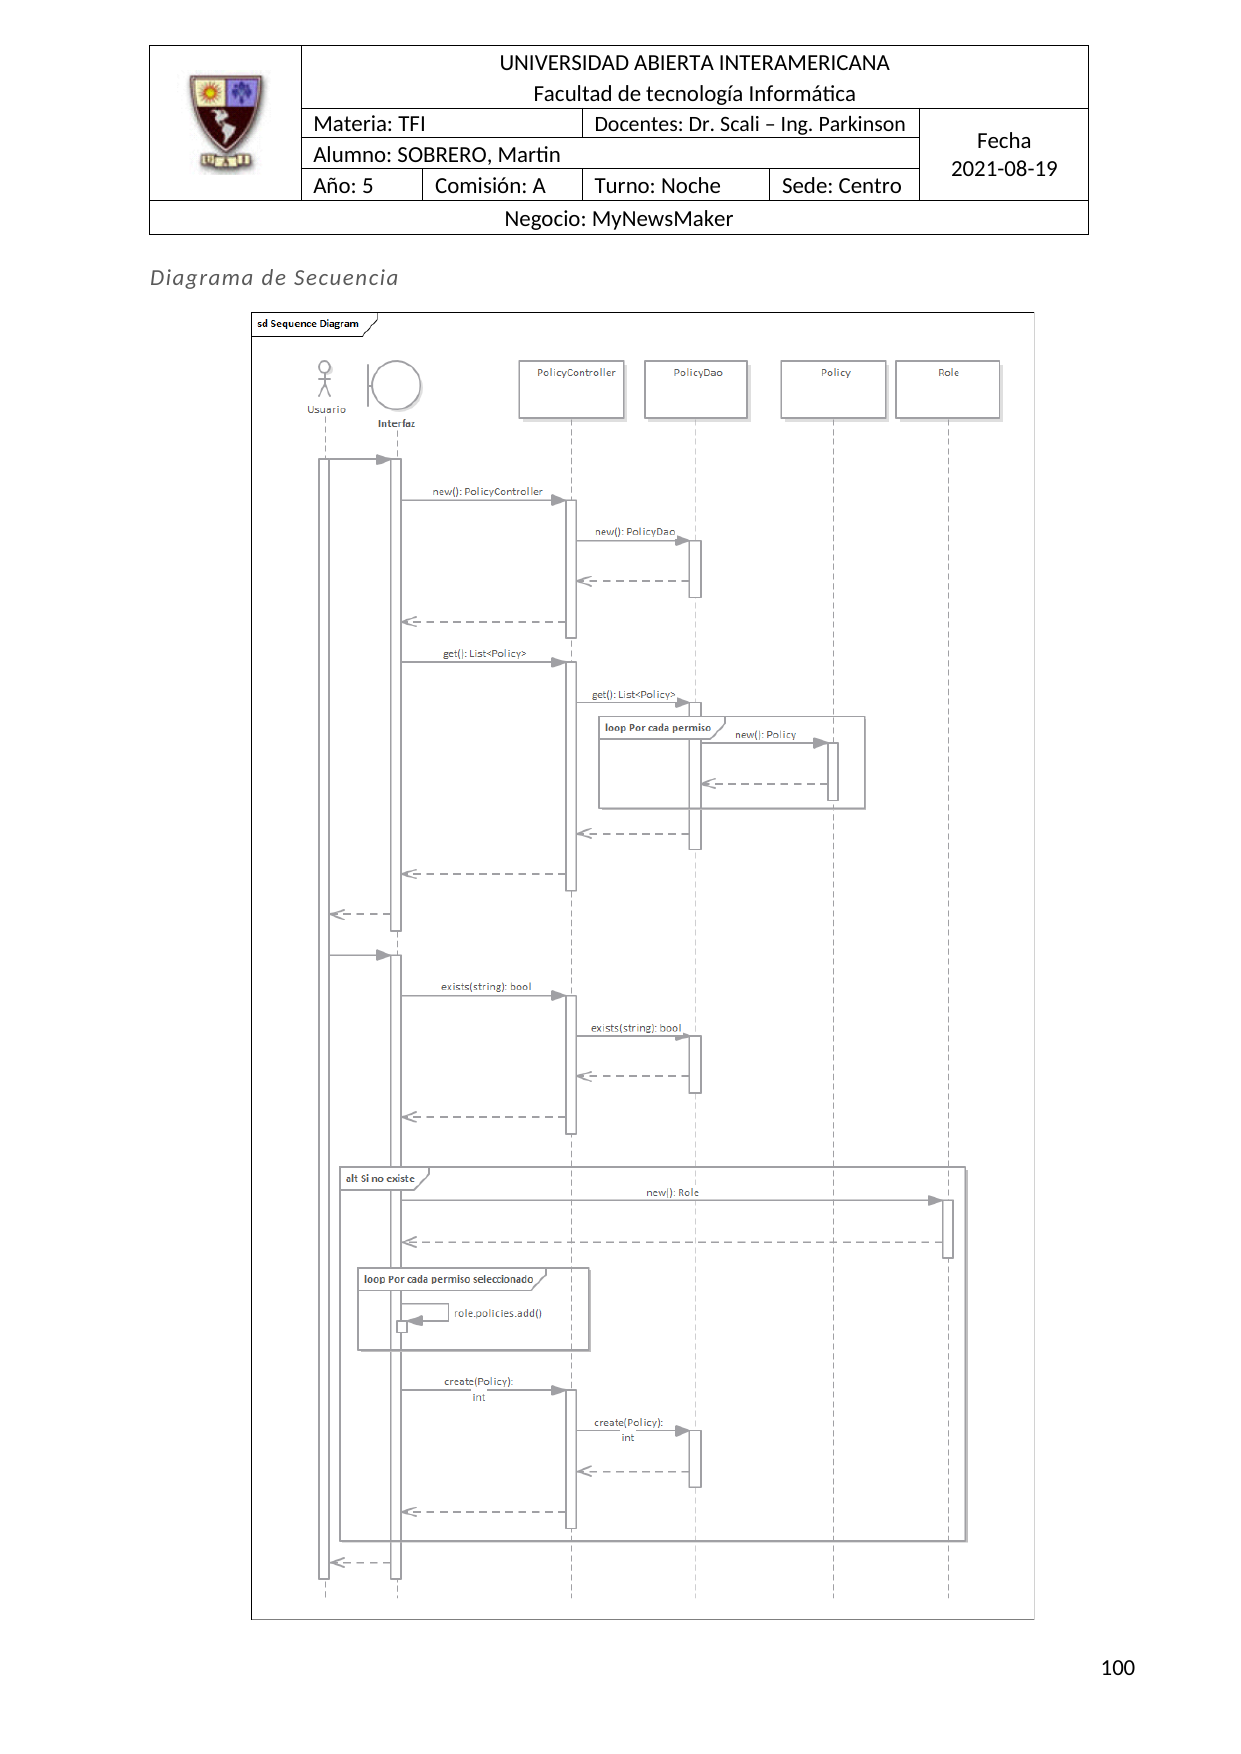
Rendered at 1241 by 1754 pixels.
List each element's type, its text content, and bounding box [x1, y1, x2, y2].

picture [251, 311, 1035, 1620]
subtitle Diagrama de Secuencia [150, 263, 1135, 291]
picture [175, 67, 276, 180]
